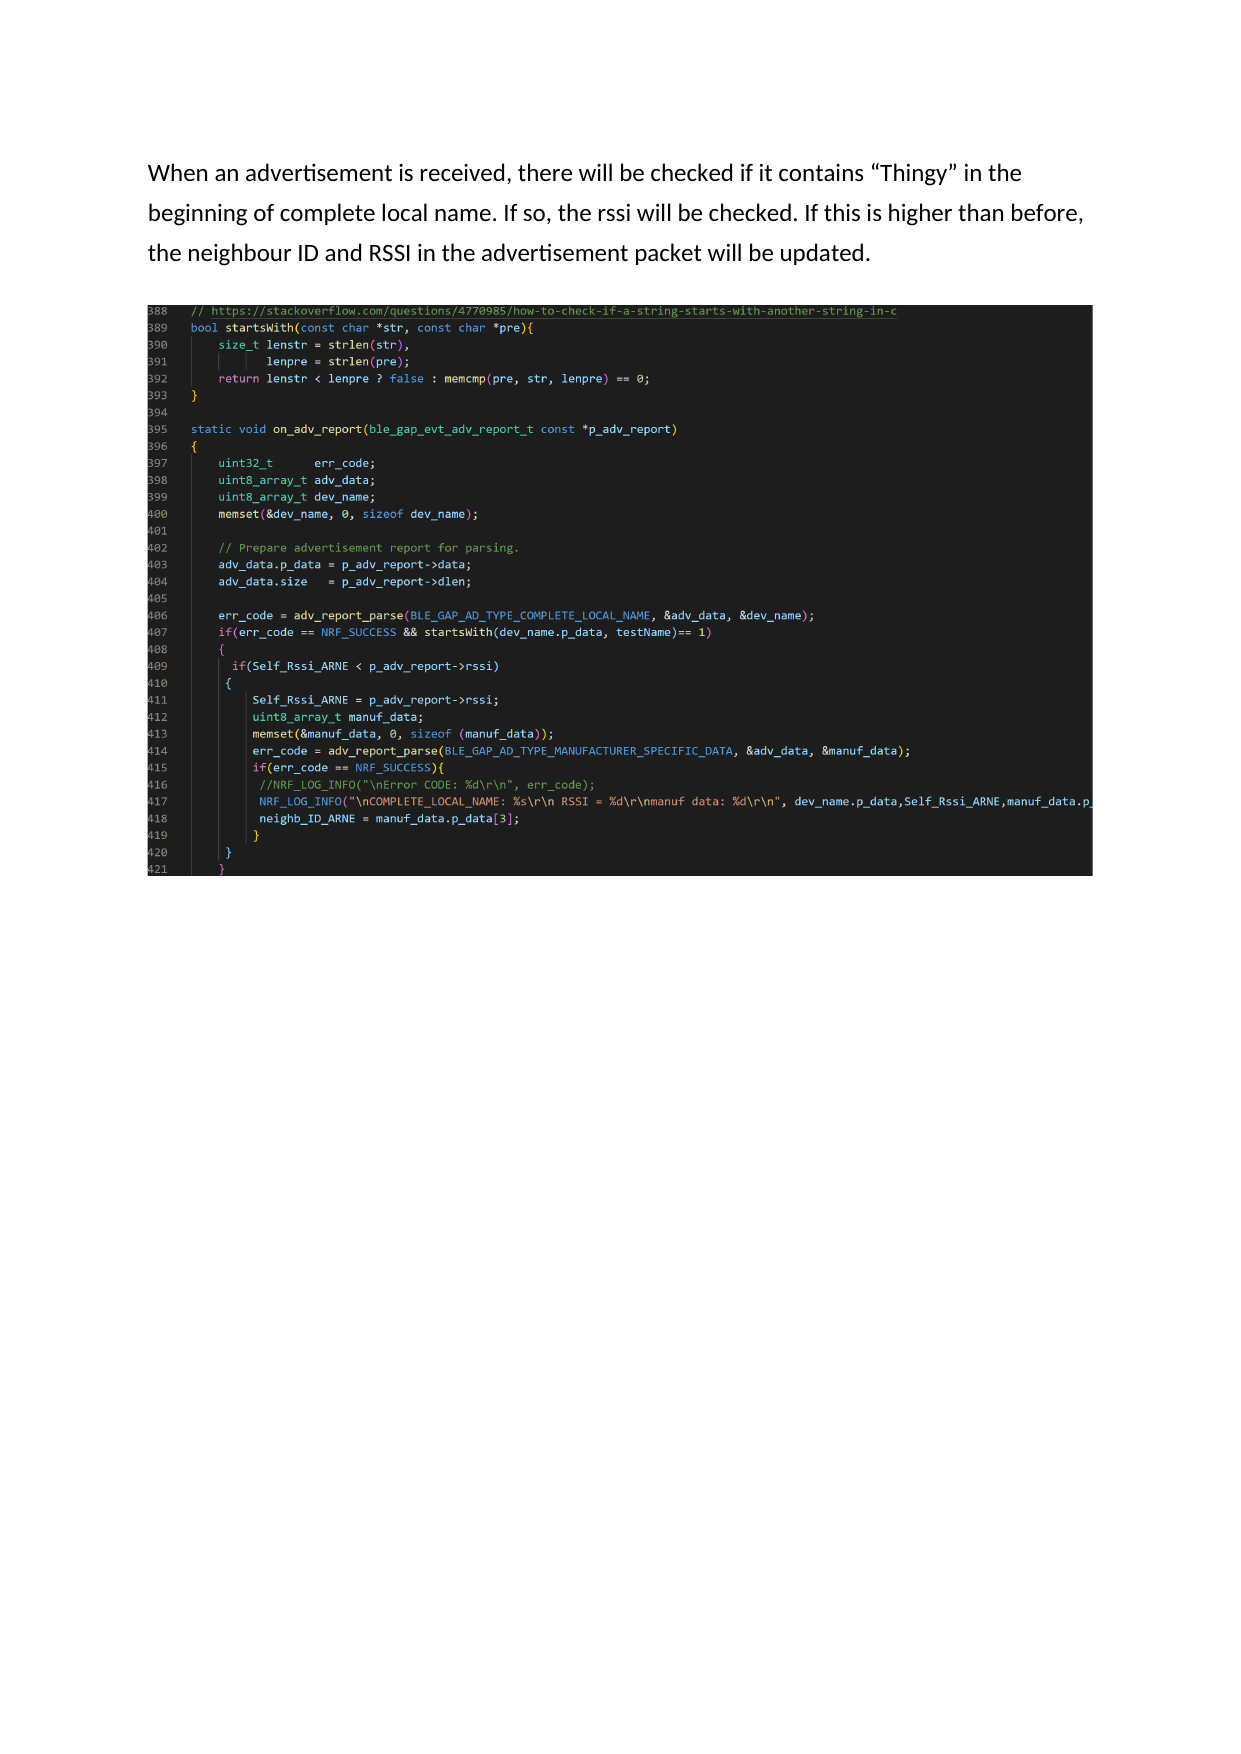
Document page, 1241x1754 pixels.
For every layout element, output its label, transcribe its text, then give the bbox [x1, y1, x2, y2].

text When an advertisement is received, there will be checked if it contains “Thingy” in the beginning of complete local name. If so, the rssi will be checked. If this is higher than before, the neighbour ID and RSSI in the advertisement packet will be updated. [148, 148, 1093, 268]
picture [147, 305, 1093, 876]
